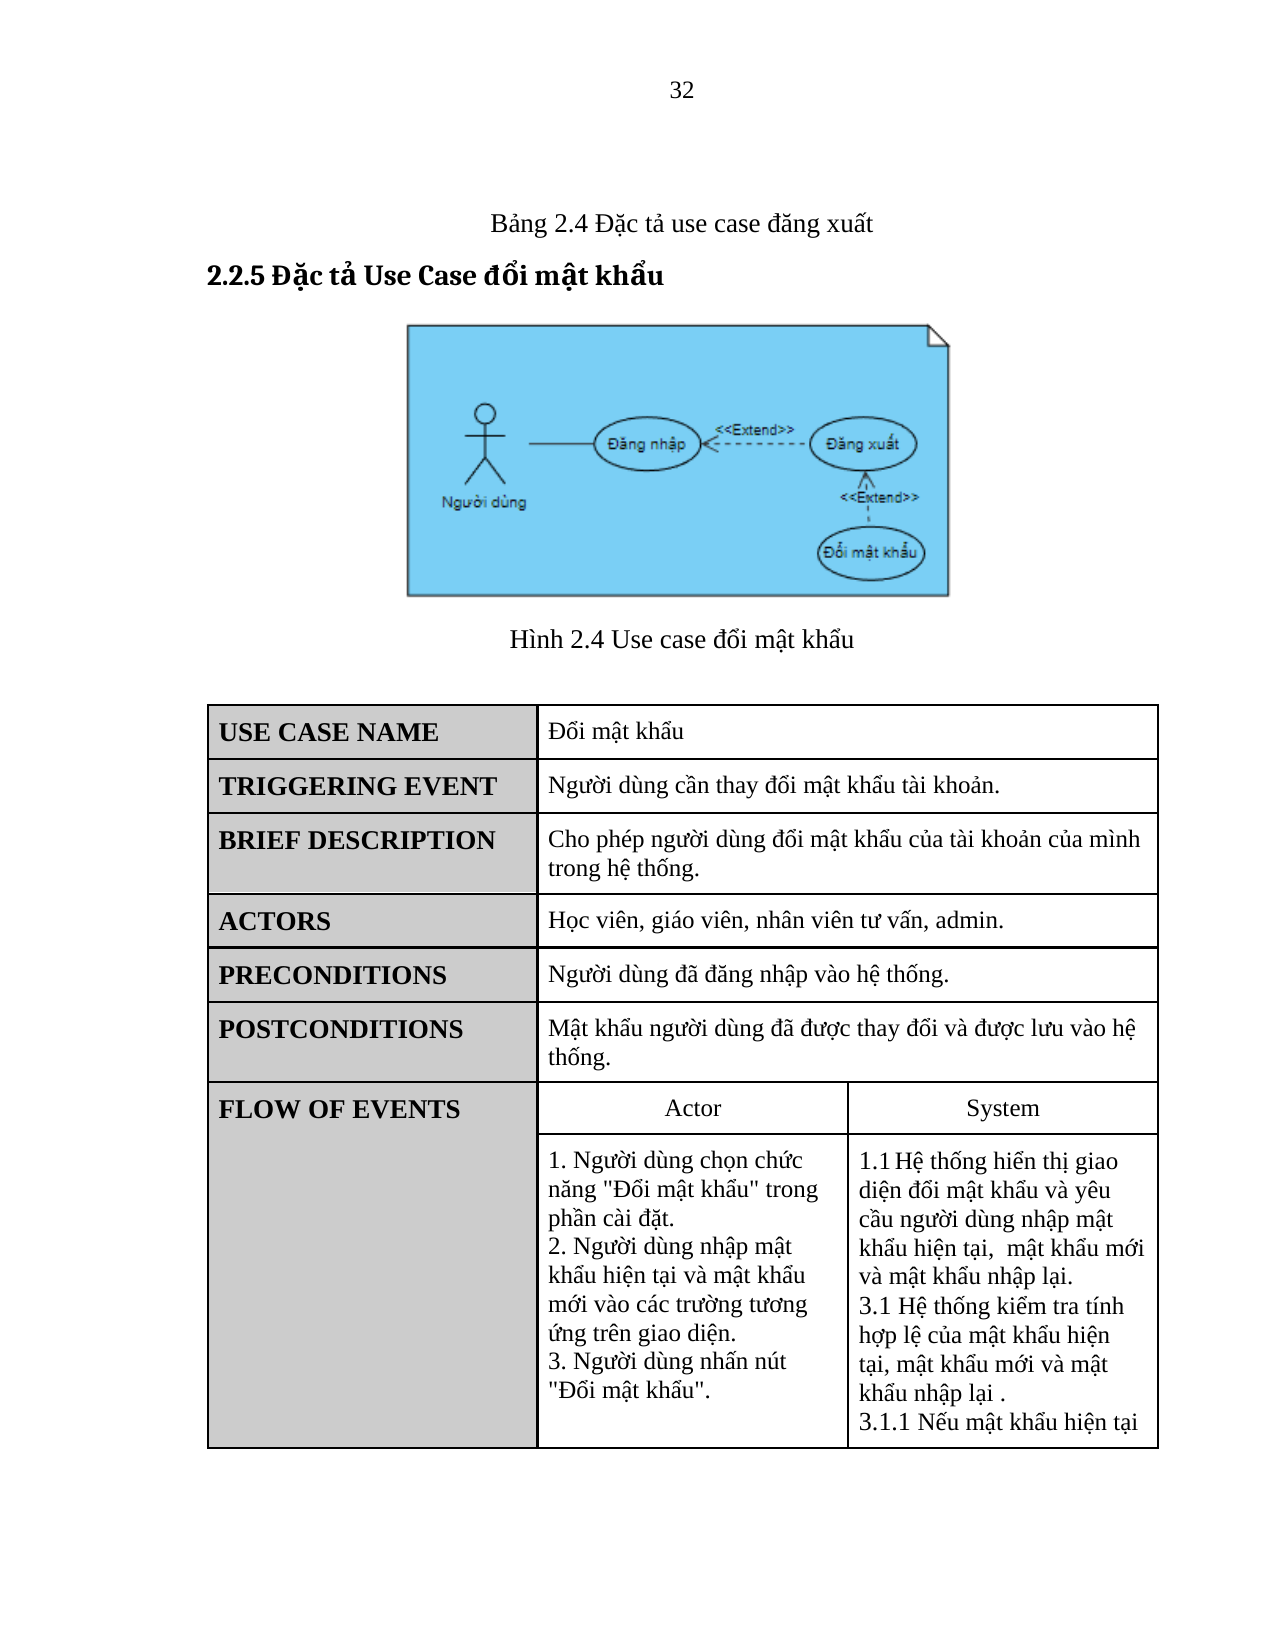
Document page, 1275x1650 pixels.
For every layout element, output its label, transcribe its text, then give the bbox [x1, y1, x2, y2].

table_cell TRIGGERING EVENT [209, 760, 536, 812]
table_cell PRECONDITIONS [209, 949, 536, 1001]
picture [393, 309, 970, 624]
table_cell FLOW OF EVENTS [209, 1083, 536, 1447]
table_cell Mật khẩu người dùng đã được thay đổi và được lưu vào hệ thống. [539, 1003, 1157, 1081]
table_cell Người dùng cần thay đổi mật khẩu tài khoản. [539, 760, 1157, 812]
table_cell System [849, 1083, 1157, 1133]
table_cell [539, 1135, 847, 1447]
table_header Đổi mật khẩu [539, 706, 1157, 758]
text Bảng 2.4 Đặc tả use case đăng xuất [207, 207, 1157, 238]
table_cell BRIEF DESCRIPTION [209, 814, 536, 892]
table_cell Học viên, giáo viên, nhân viên tư vấn, admin. [539, 895, 1157, 946]
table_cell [849, 1135, 1157, 1447]
text Hình 2.4 Use case đổi mật khẩu [207, 623, 1157, 654]
subtitle 2.2.5 Đặc tả Use Case đổi mật khẩu [207, 259, 1157, 292]
table_cell POSTCONDITIONS [209, 1003, 536, 1081]
table_cell ACTORS [209, 895, 536, 946]
table_header USE CASE NAME [209, 706, 536, 758]
table_cell Cho phép người dùng đổi mật khẩu của tài khoản của mình trong hệ thống. [539, 814, 1157, 892]
table_cell Actor [539, 1083, 847, 1133]
table_cell Người dùng đã đăng nhập vào hệ thống. [539, 949, 1157, 1001]
